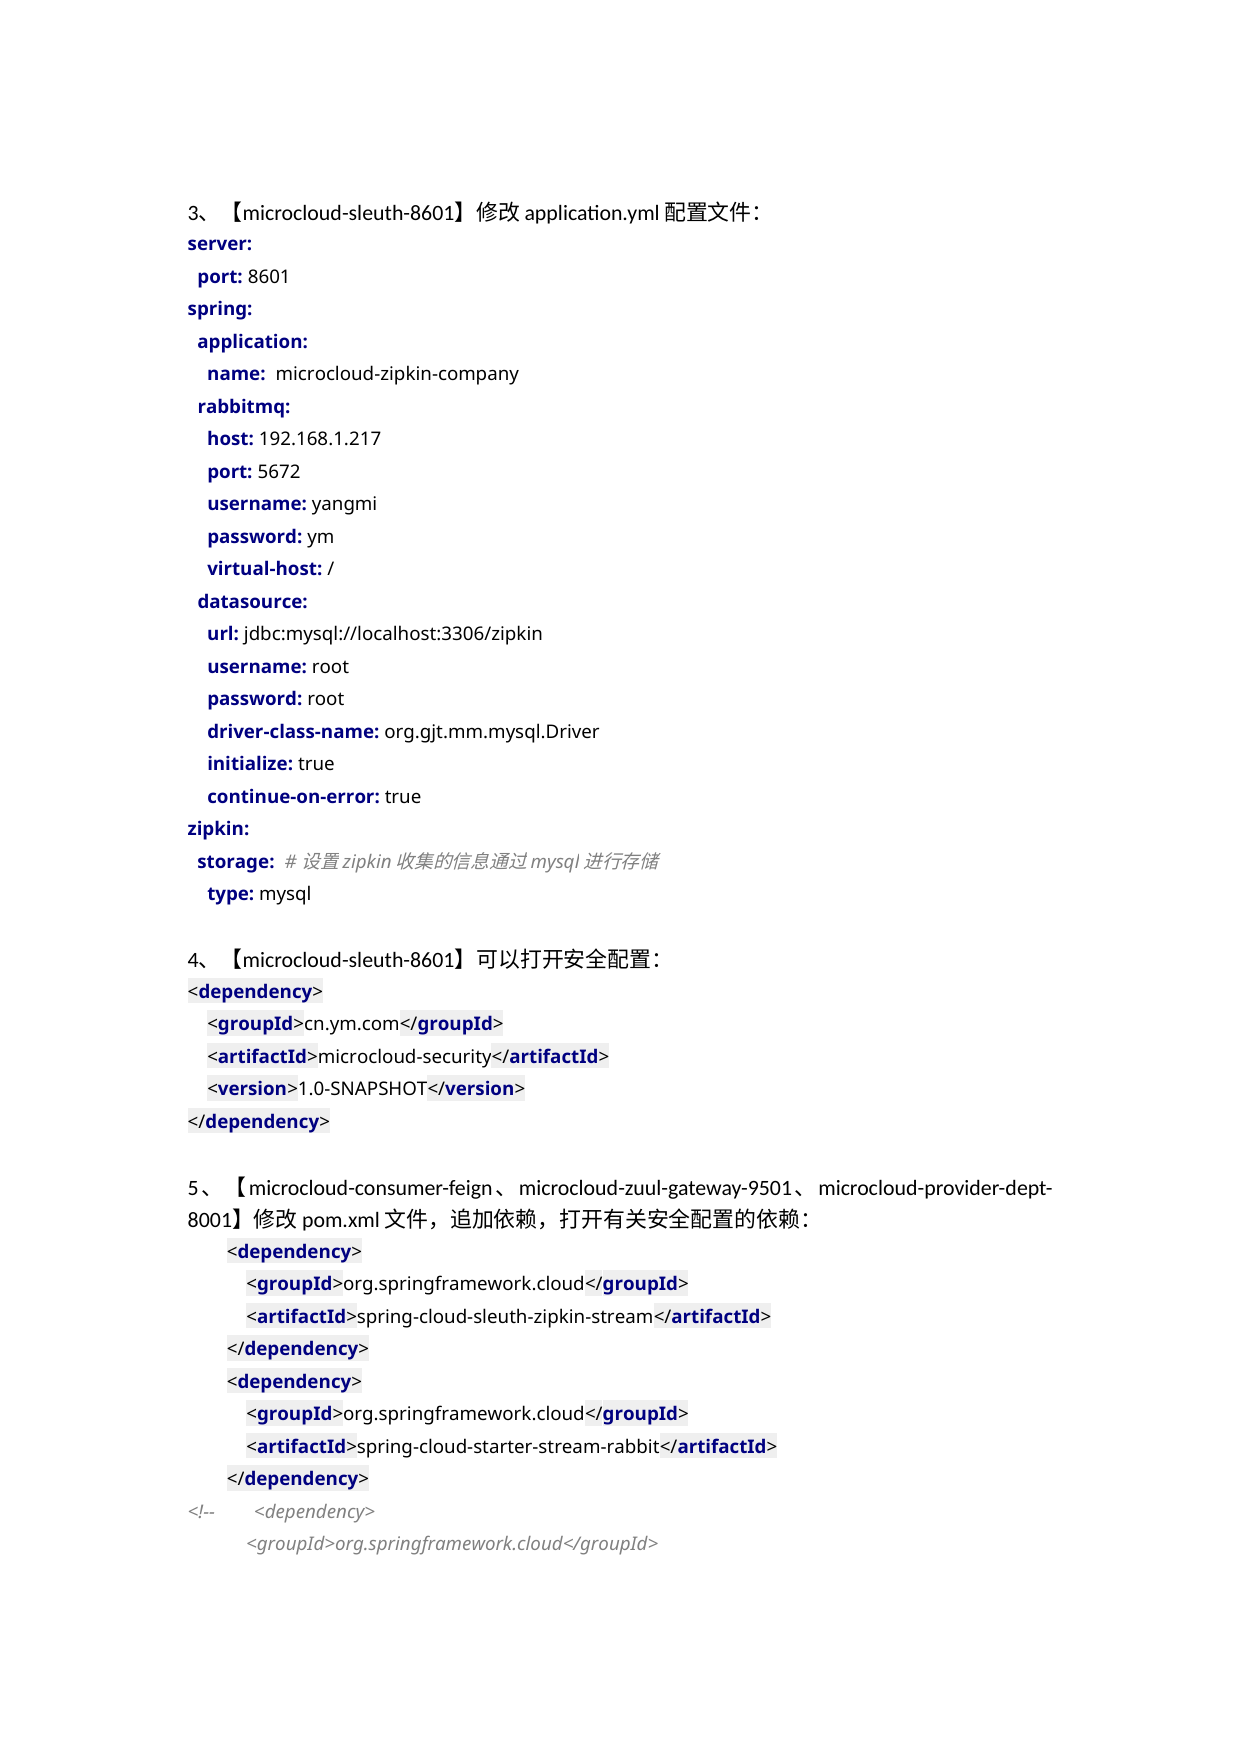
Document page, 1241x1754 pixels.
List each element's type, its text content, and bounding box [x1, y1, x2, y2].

list 3、【microcloud-sleuth-8601】修改application.yml配置文件： [187, 194, 1053, 227]
text <dependency> <groupId>cn.ym.com</groupId> <artifactId>microcloud-security</artifactId> <version>1.0-SNAPSHOT</version> </dependency> [187, 974, 1053, 1137]
list 4、【microcloud-sleuth-8601】可以打开安全配置： [187, 942, 1053, 974]
text server: port: 8601 spring: application: name: microcloud-zipkin-company rabbitmq: host: 192.168.1.217 port: 5672 username: yangmi password: ym virtual-host: / datasource: url: jdbc:mysql://localhost:3306/zipkin username: root password: root driver-class-name: org.gjt.mm.mysql.Driver initialize: true continue-on-error: true zipkin: storage: # 设置zipkin收集的信息通过mysql进行存储 type: mysql [187, 227, 1053, 909]
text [187, 1234, 1053, 1559]
list 5、【microcloud-consumer-feign、microcloud-zuul-gateway-9501、microcloud-provider-dept-8001】修改pom.xml文件，追加依赖，打开有关安全配置的依赖： [187, 1169, 1053, 1234]
